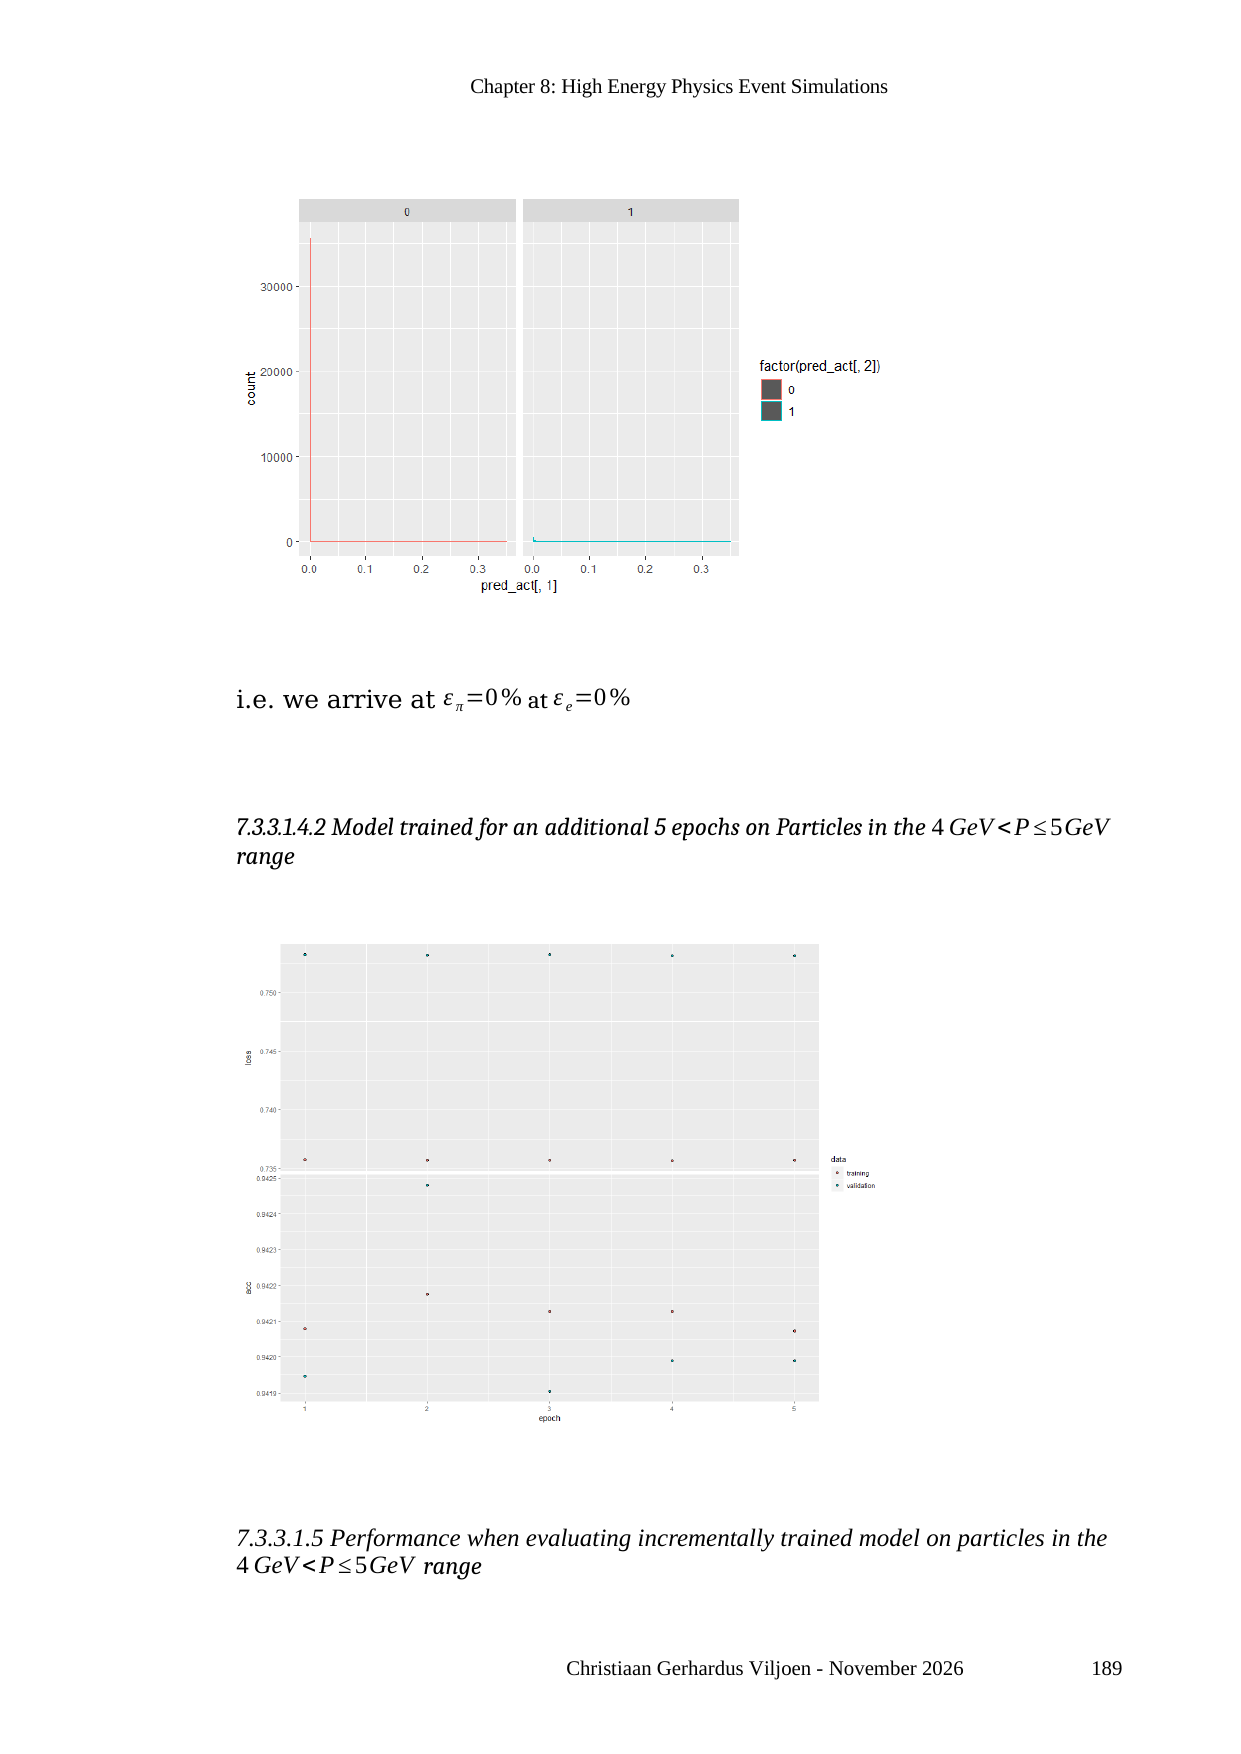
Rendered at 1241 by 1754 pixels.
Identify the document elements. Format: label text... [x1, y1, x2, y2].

text i.e. we arrive at at [236, 683, 1122, 715]
subtitle Performance when evaluating incrementally trained model on particles in the range [236, 1523, 1122, 1580]
subtitle Model trained for an additional 5 epochs on Particles in the range [236, 813, 1122, 871]
picture [236, 192, 894, 599]
picture [236, 940, 883, 1426]
